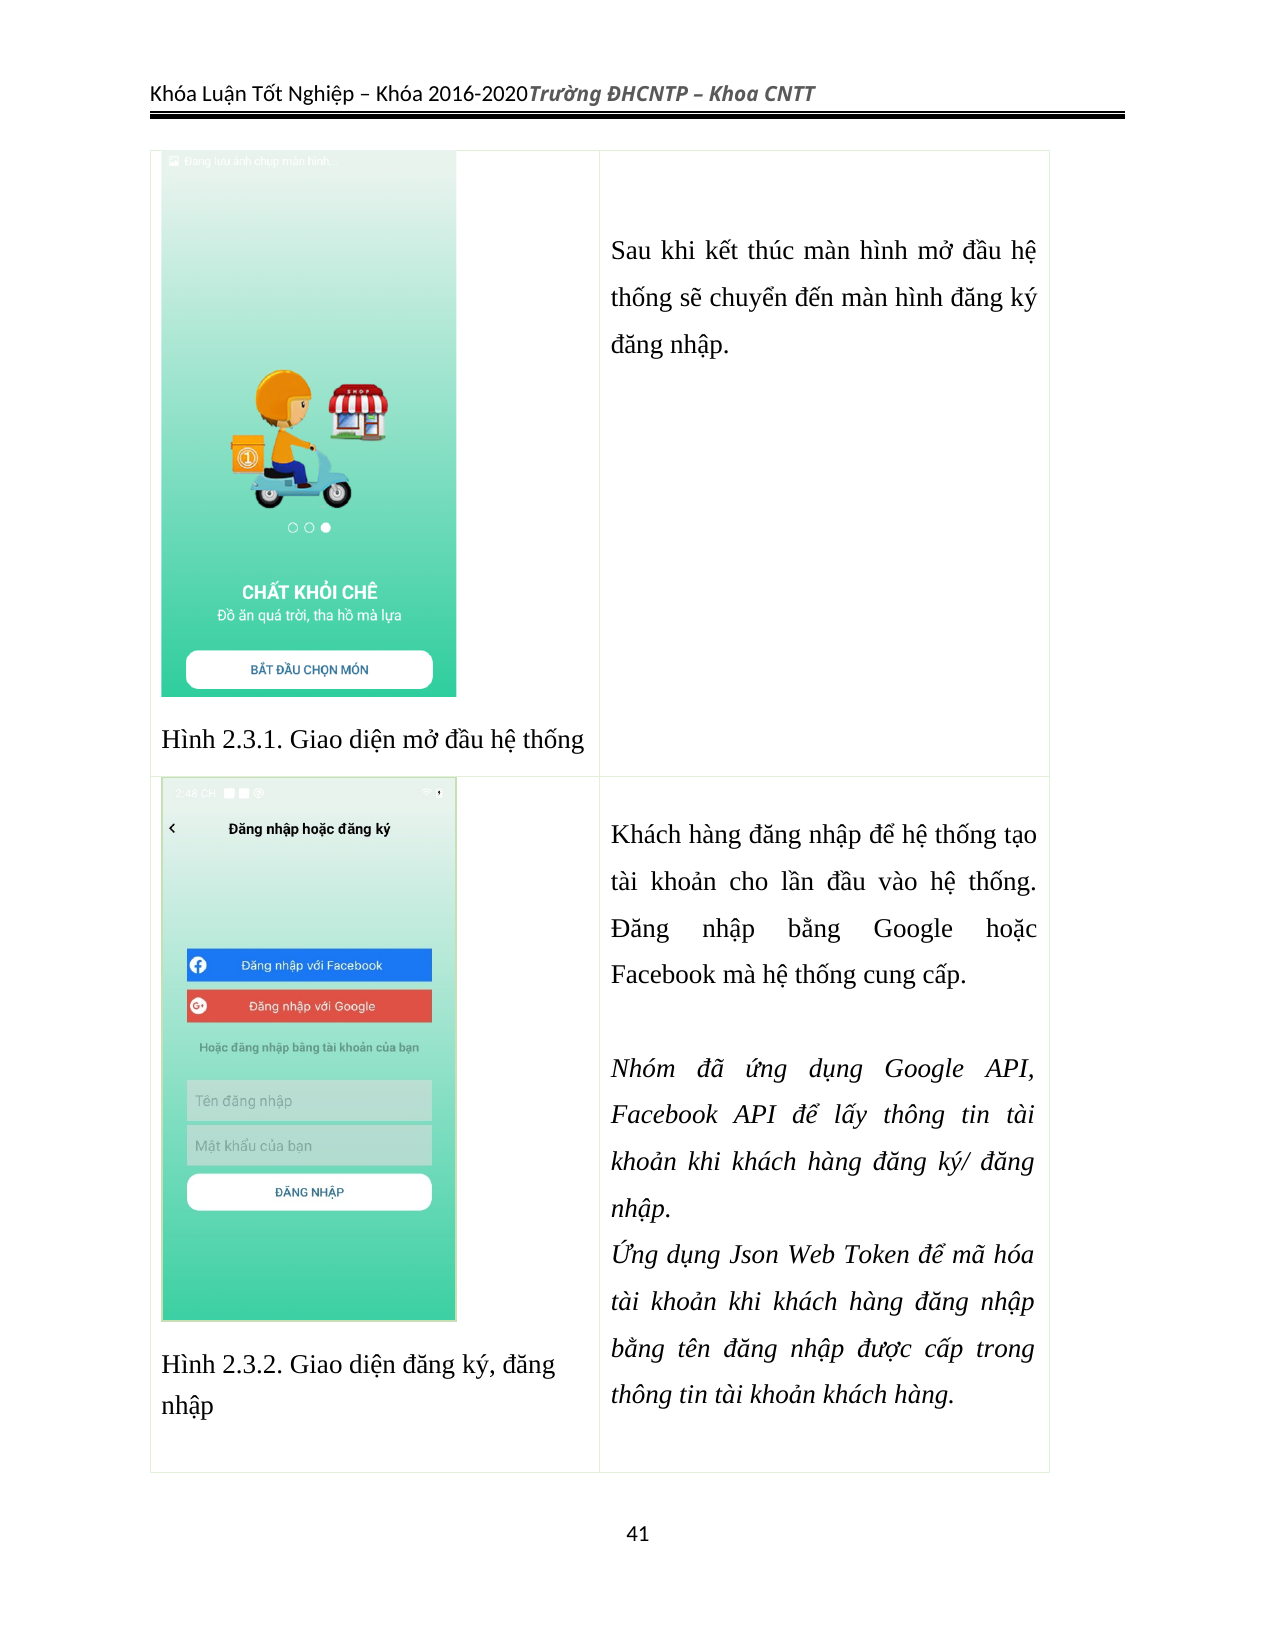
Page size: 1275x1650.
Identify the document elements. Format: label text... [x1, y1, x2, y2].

picture [163, 778, 455, 1320]
table_cell Khách hàng đăng nhập để hệ thống tạo tài khoản cho lần đầu vào hệ thống. Đăng nhập bằng Google hoặc Facebook mà hệ thống cung cấp. Nhóm đã ứng dụng Google API, Facebook API để lấy thông tin tài khoản khi khách hàng đăng ký/ đăng nhập. Ứng dụng Json Web Token để mã hóa tài khoản khi khách hàng đăng nhập bằng tên đăng nhập được cấp trong thông tin tài khoản khách hàng. [600, 777, 1049, 1472]
table_cell Hình 2.3.2. Giao diện đăng ký, đăng nhập [151, 777, 599, 1472]
picture [161, 150, 457, 697]
table_cell Hình 2.3.1. Giao diện mở đầu hệ thống [151, 151, 599, 776]
table_cell Sau khi kết thúc màn hình mở đầu hệ thống sẽ chuyển đến màn hình đăng ký đăng nhập. [600, 151, 1049, 776]
